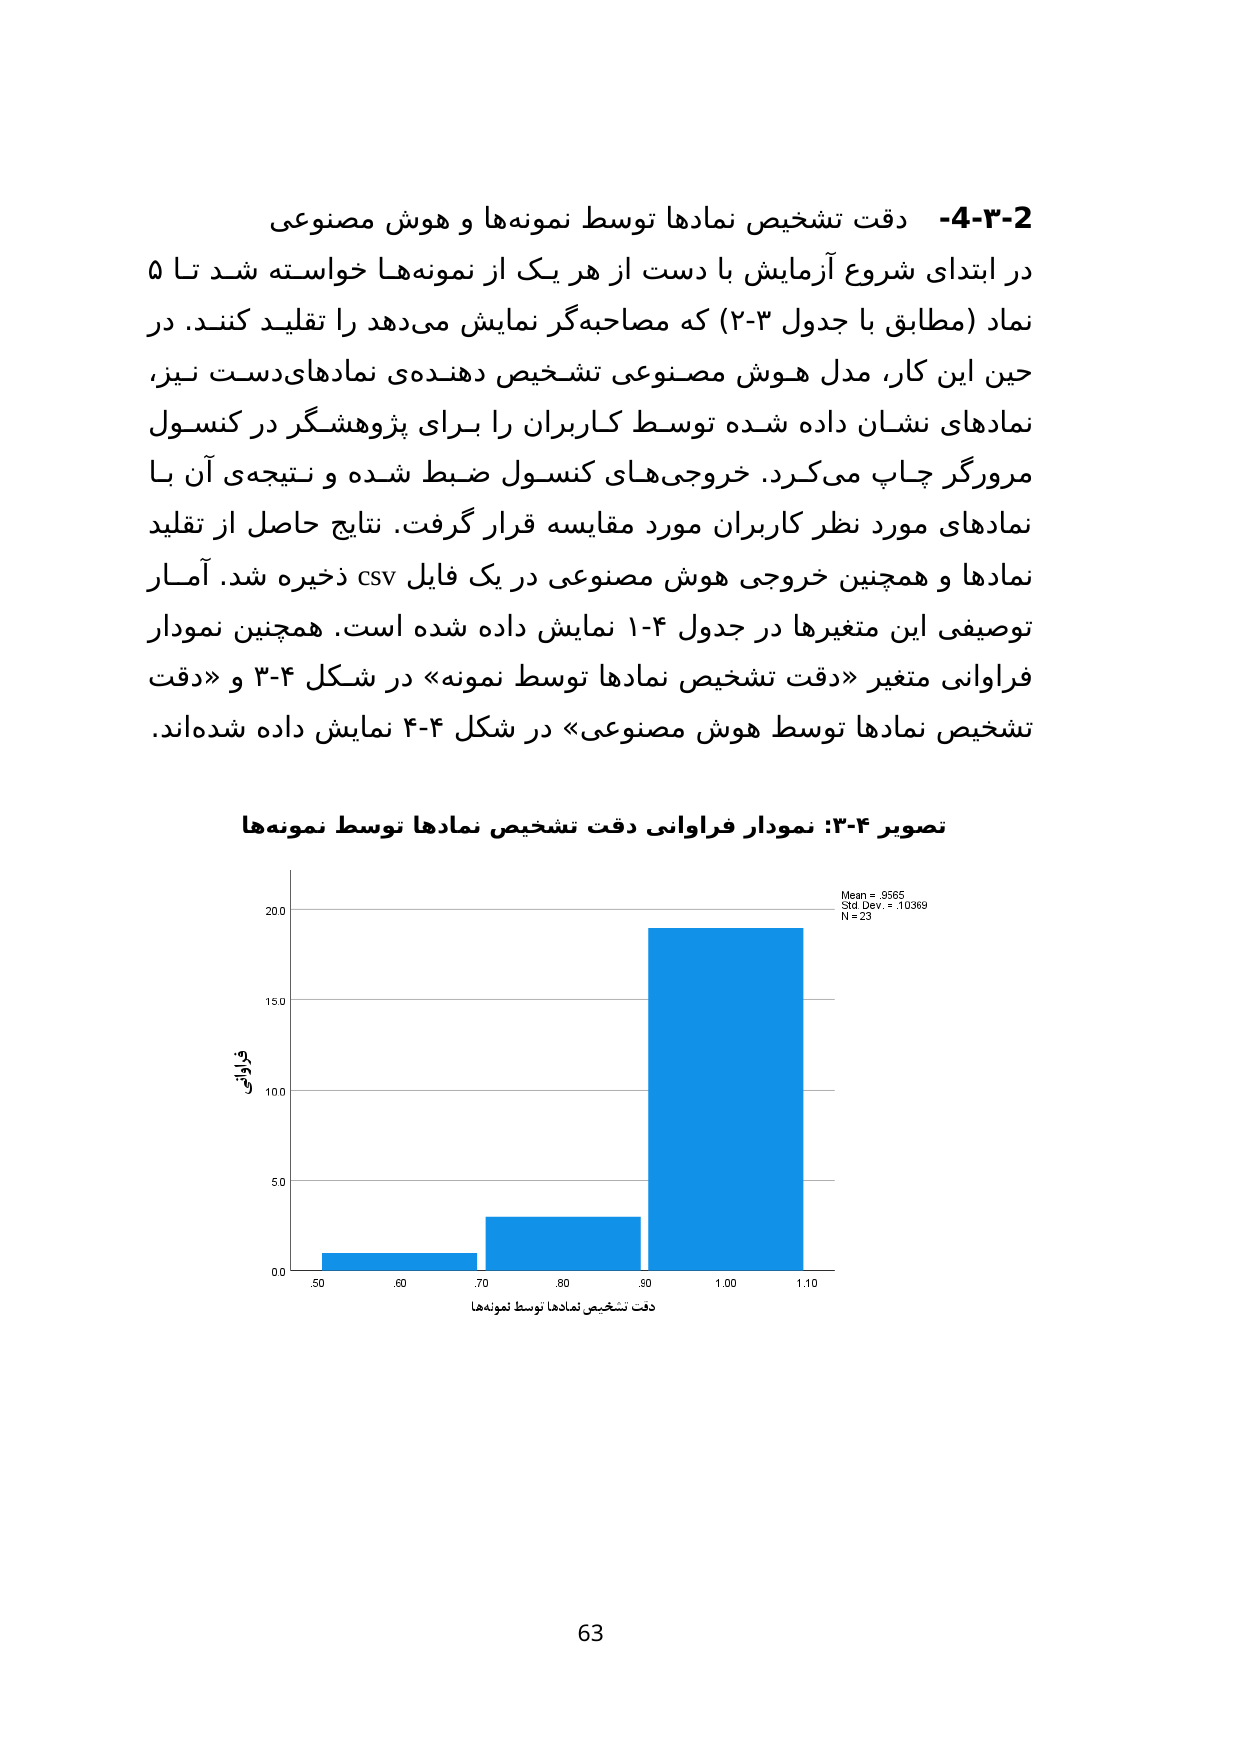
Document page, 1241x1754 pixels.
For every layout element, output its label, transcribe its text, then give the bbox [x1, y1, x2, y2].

text تصویر ۴-۳: نمودار فراوانی دقت تشخیص نماد‌ها توسط نمونه‌ها [148, 812, 1033, 839]
text در ابتدای شروع آزمایش با دست از هر یک از نمونه‌ها خواسته شد تا ۵ نماد (مطابق با جدول ۳-۲) که مصاحبه‌گر نمایش می‌دهد را تقلید کنند. در حین این کار، مدل هوش مصنوعی تشخیص دهنده‌ی نماد‌های‌دست نیز، نمادهای نشان داده شده توسط کاربران را برای پژوهشگر در کنسول مرورگر چاپ می‌کرد. خروجی‌های کنسول ضبط شده و نتیجه‌ی آن با نمادهای مورد نظر کاربران مورد مقایسه قرار گرفت. نتایج حاصل از تقلید نماد‌ها و همچنین خروجی هوش مصنوعی در یک فایل csv ذخیره شد. آمار توصیفی این متغیرها در جدول ۴-۱ نمایش داده شده است. همچنین نمودار فراوانی متغیر «دقت تشخیص نماد‌ها توسط نمونه‌» در شکل ۴-۳ و «دقت تشخیص نماد‌ها توسط هوش مصنوعی» در شکل ۴-۴ نمایش داده شده‌اند. [148, 252, 1033, 745]
text 4-۳-2- دقت تشخیص نمادها توسط نمونه‌ها و هوش مصنوعی [148, 201, 1033, 235]
picture [218, 870, 945, 1323]
